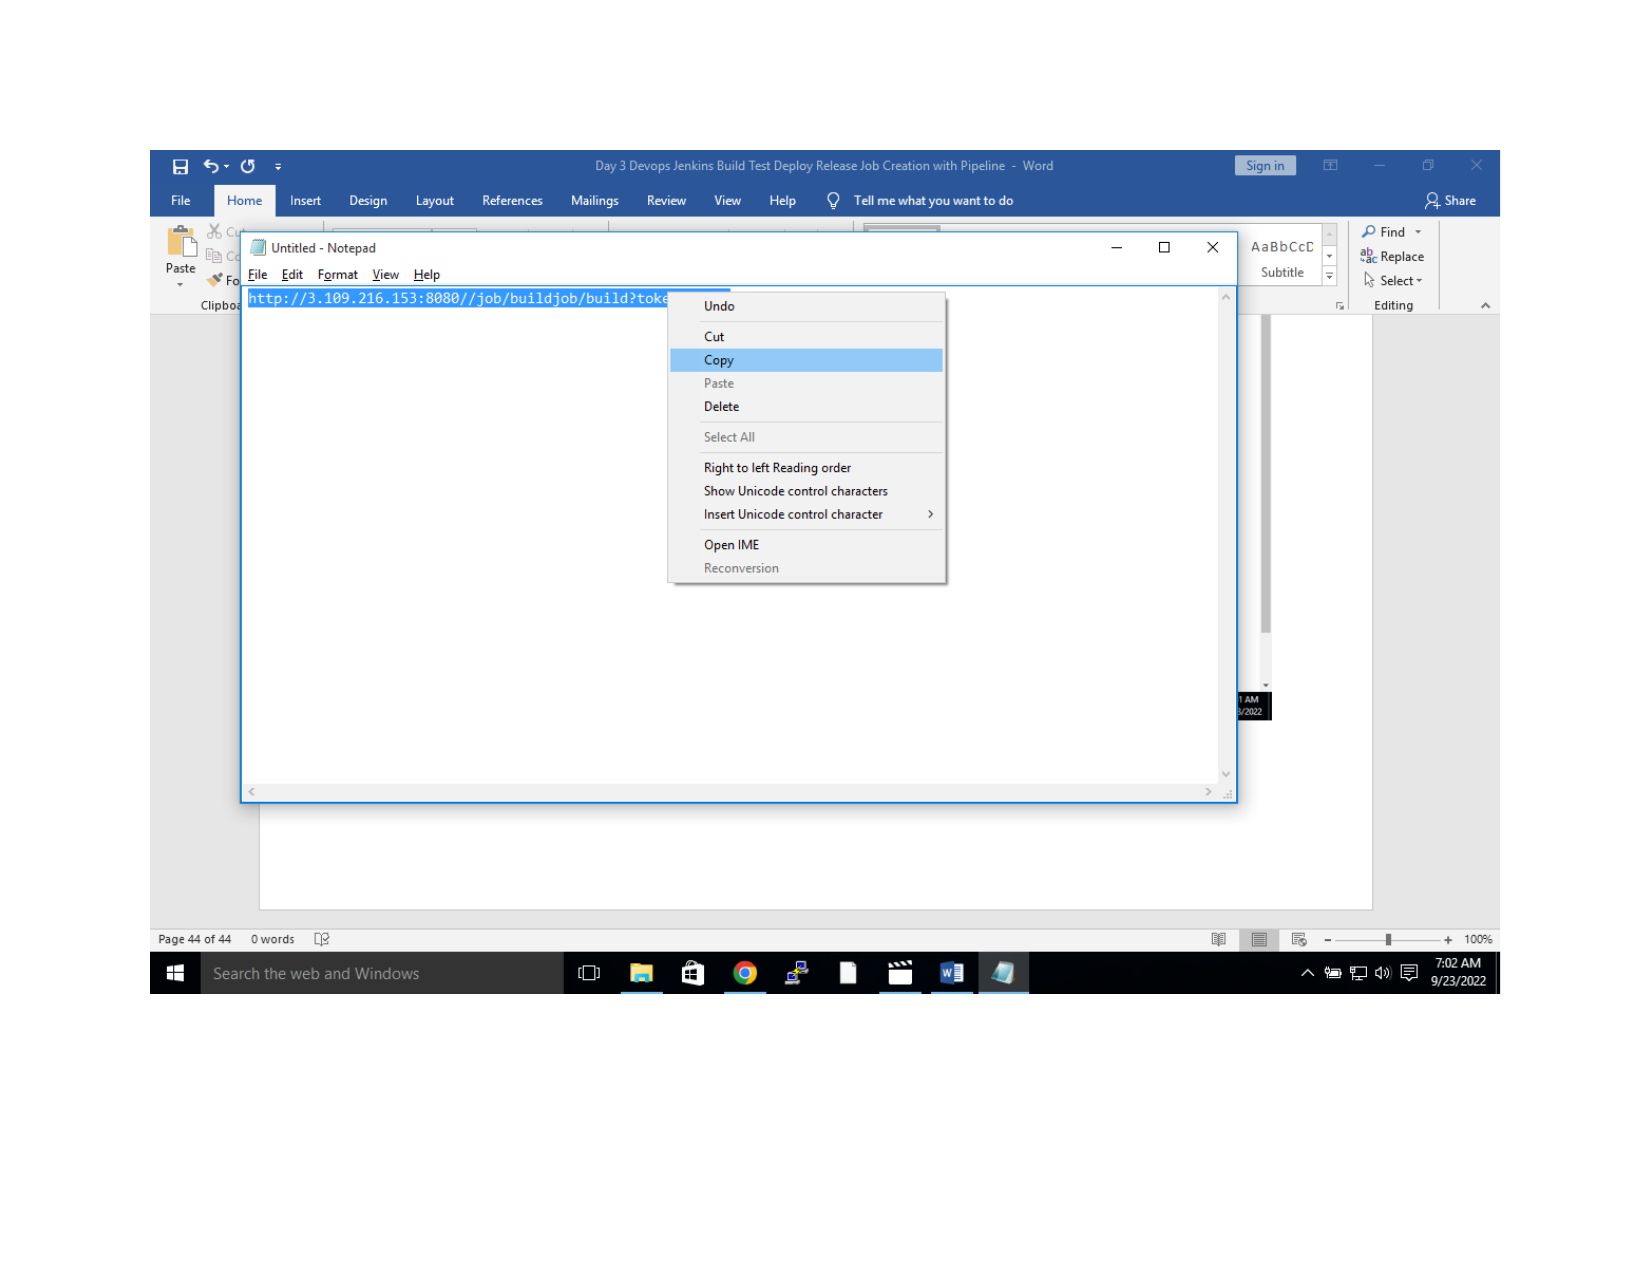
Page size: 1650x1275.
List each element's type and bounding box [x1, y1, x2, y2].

picture [150, 150, 1500, 994]
